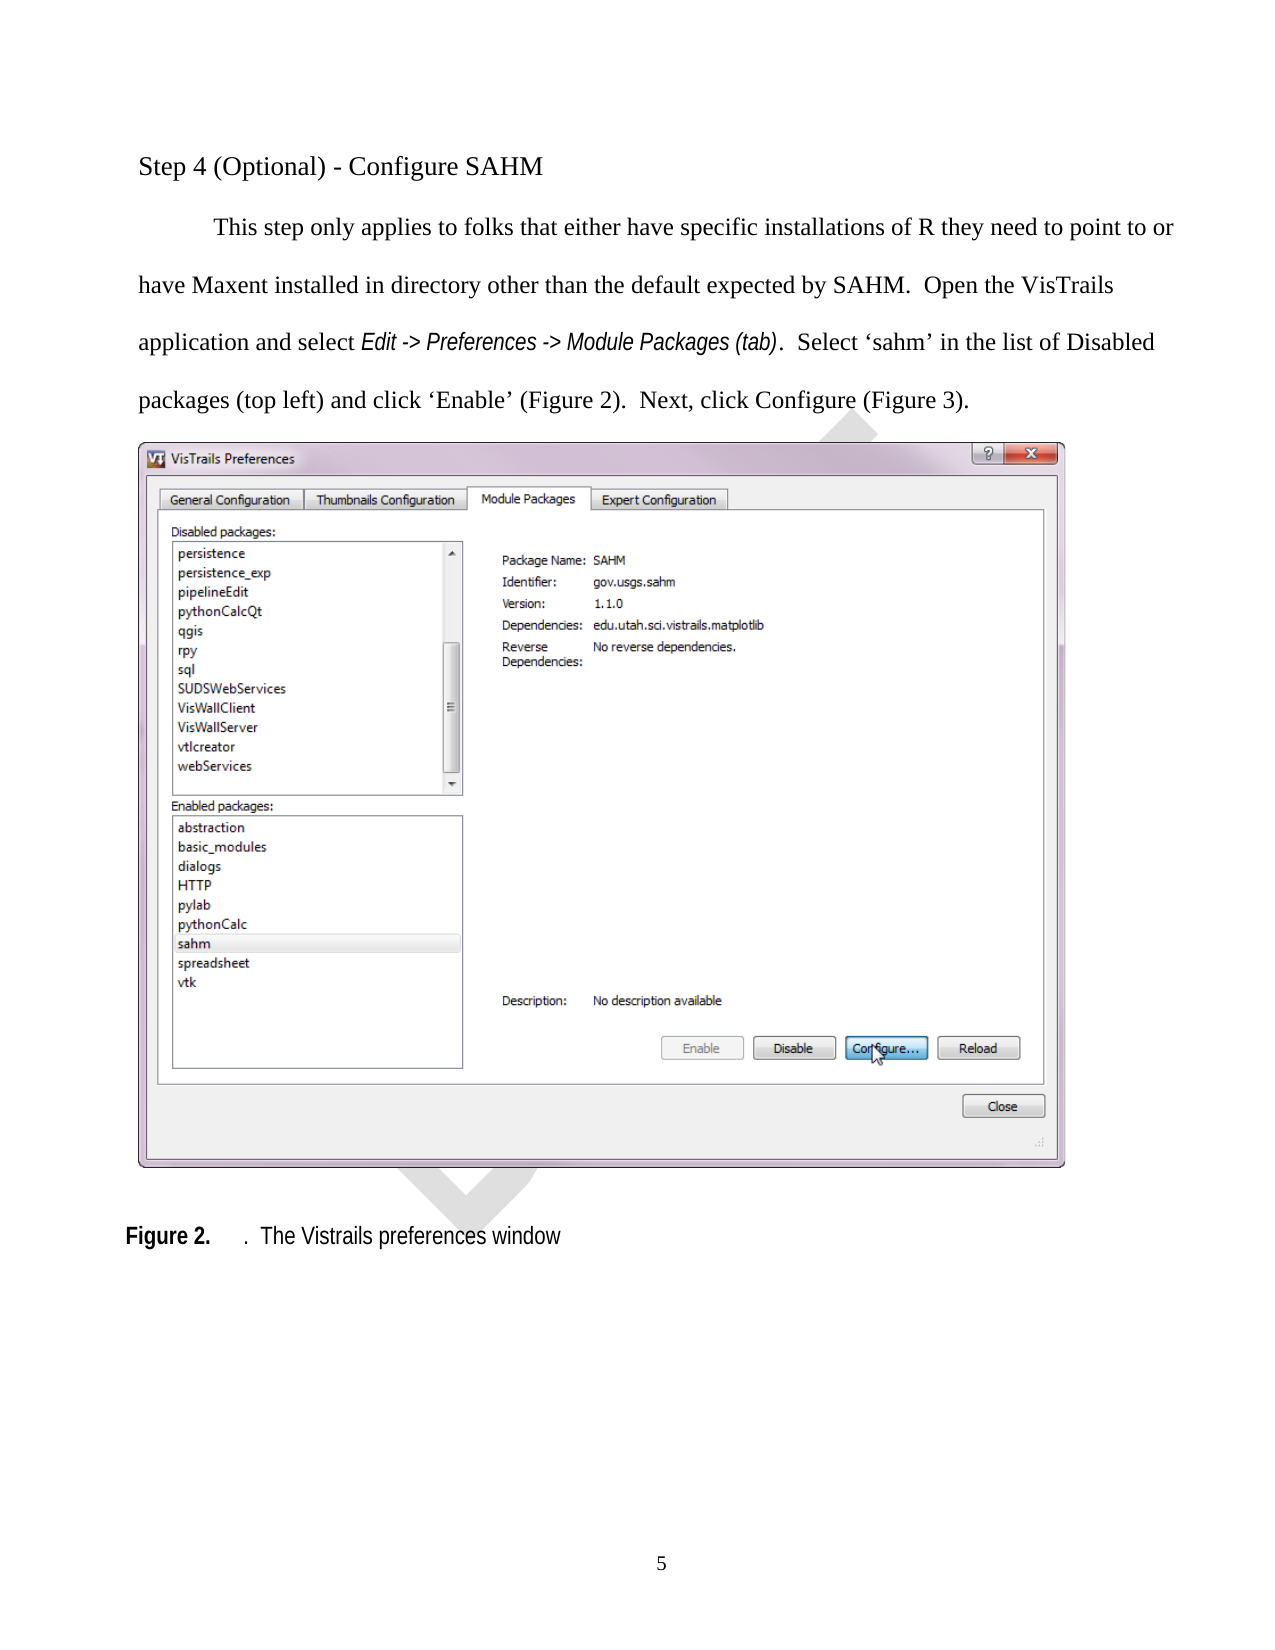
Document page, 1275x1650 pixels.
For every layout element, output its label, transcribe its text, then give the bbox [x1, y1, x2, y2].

text . The Vistrails preferences window [168, 1221, 1185, 1250]
text This step only applies to folks that either have specific installations of R they need to point to or have Maxent installed in directory other than the default expected by SAHM. Open the VisTrails application and select Edit -> Preferences -> Module Packages (tab). Select ‘sahm’ in the list of Disabled packages (top left) and click ‘Enable’ (Figure 2). Next, click Configure (Figure 3). [138, 212, 1185, 414]
subtitle Step 4 (Optional) - Configure SAHM [138, 150, 1185, 181]
picture [138, 442, 1066, 1168]
